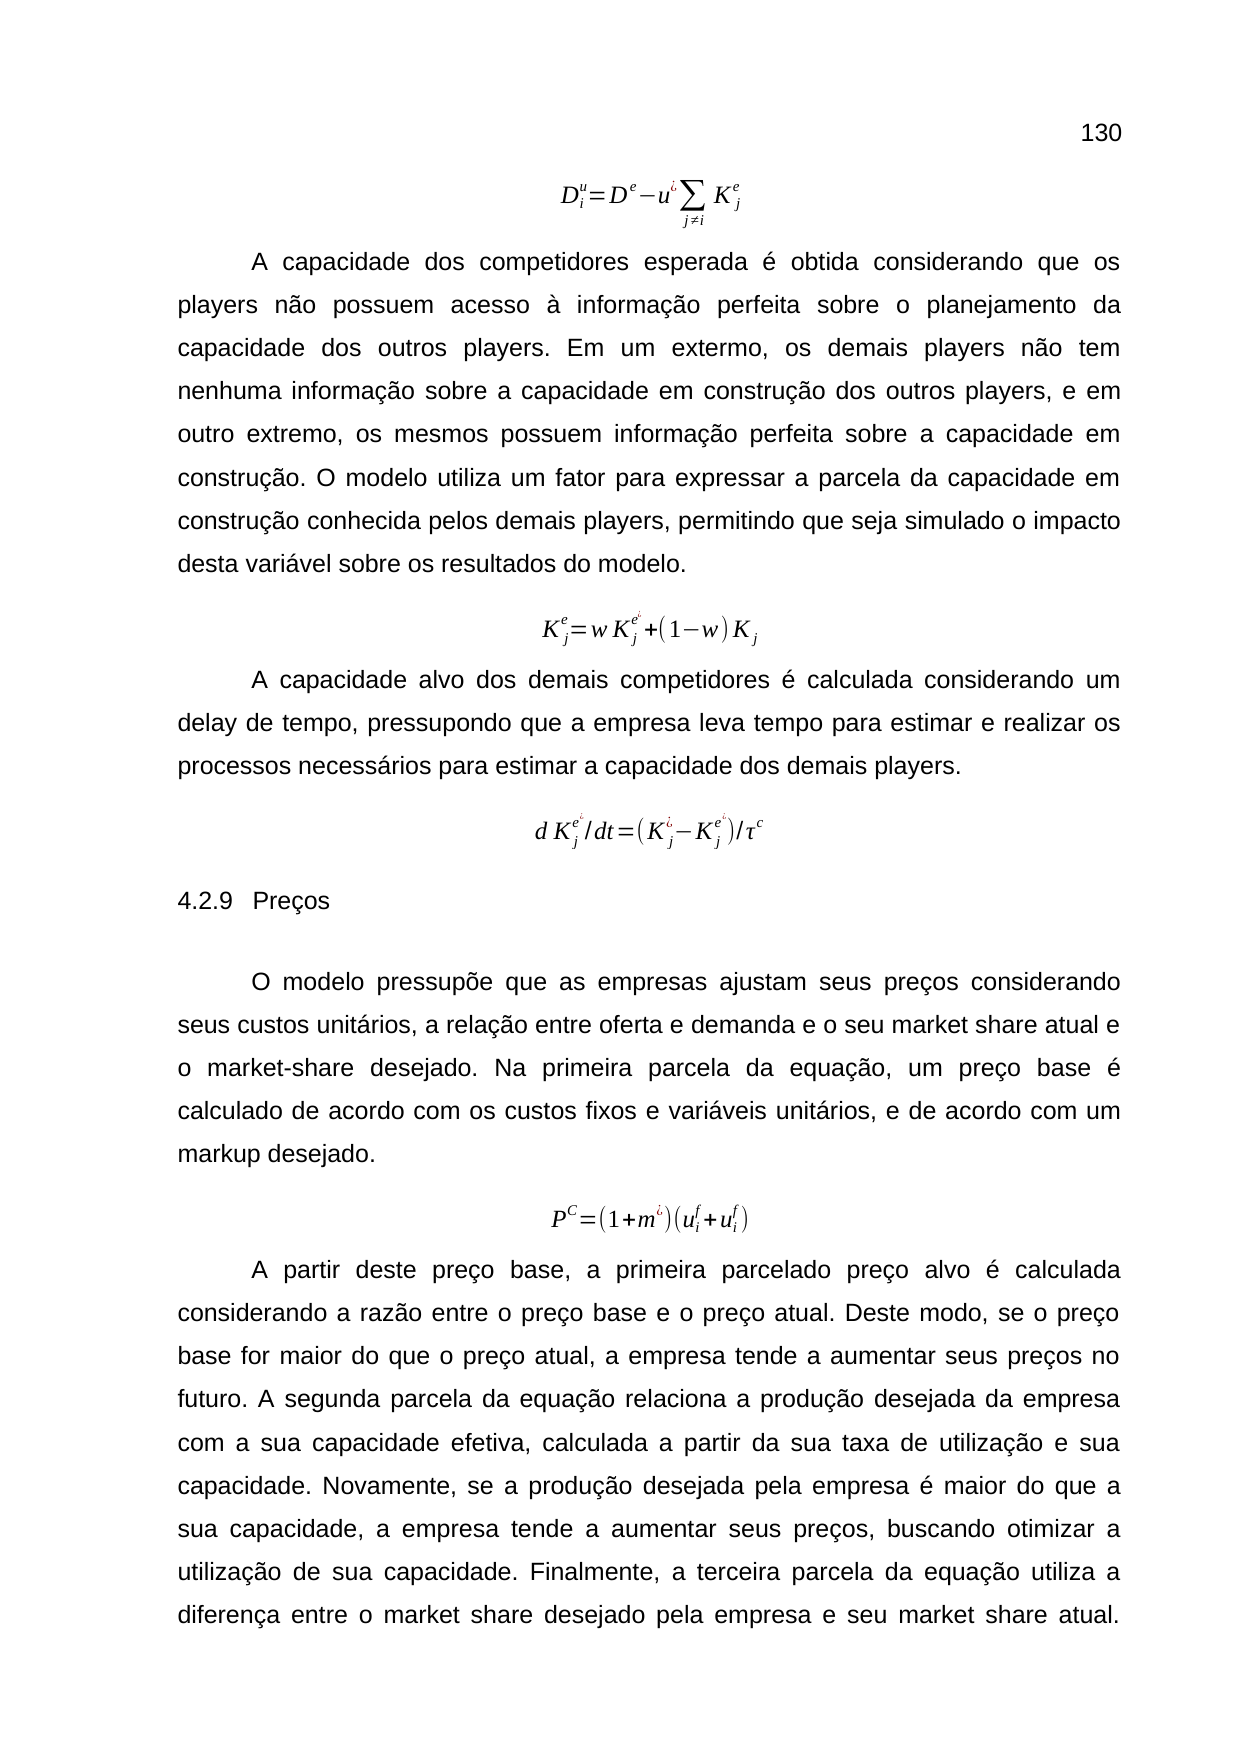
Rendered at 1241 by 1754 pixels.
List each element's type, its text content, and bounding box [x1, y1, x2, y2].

text O modelo pressupõe que as empresas ajustam seus preços considerando seus custos unitários, a relação entre oferta e demanda e o seu market share atual e o market-share desejado. Na primeira parcela da equação, um preço base é calculado de acordo com os custos fixos e variáveis unitários, e de acordo com um markup desejado. [177, 967, 1122, 1168]
subtitle Preços [177, 886, 1122, 915]
text A capacidade dos competidores esperada é obtida considerando que os players não possuem acesso à informação perfeita sobre o planejamento da capacidade dos outros players. Em um extermo, os demais players não tem nenhuma informação sobre a capacidade em construção dos outros players, e em outro extremo, os mesmos possuem informação perfeita sobre a capacidade em construção. O modelo utiliza um fator para expressar a parcela da capacidade em construção conhecida pelos demais players, permitindo que seja simulado o impacto desta variável sobre os resultados do modelo. [177, 247, 1122, 578]
text A capacidade alvo dos demais competidores é calculada considerando um delay de tempo, pressupondo que a empresa leva tempo para estimar e realizar os processos necessários para estimar a capacidade dos demais players. [177, 665, 1122, 780]
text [177, 1255, 1122, 1629]
